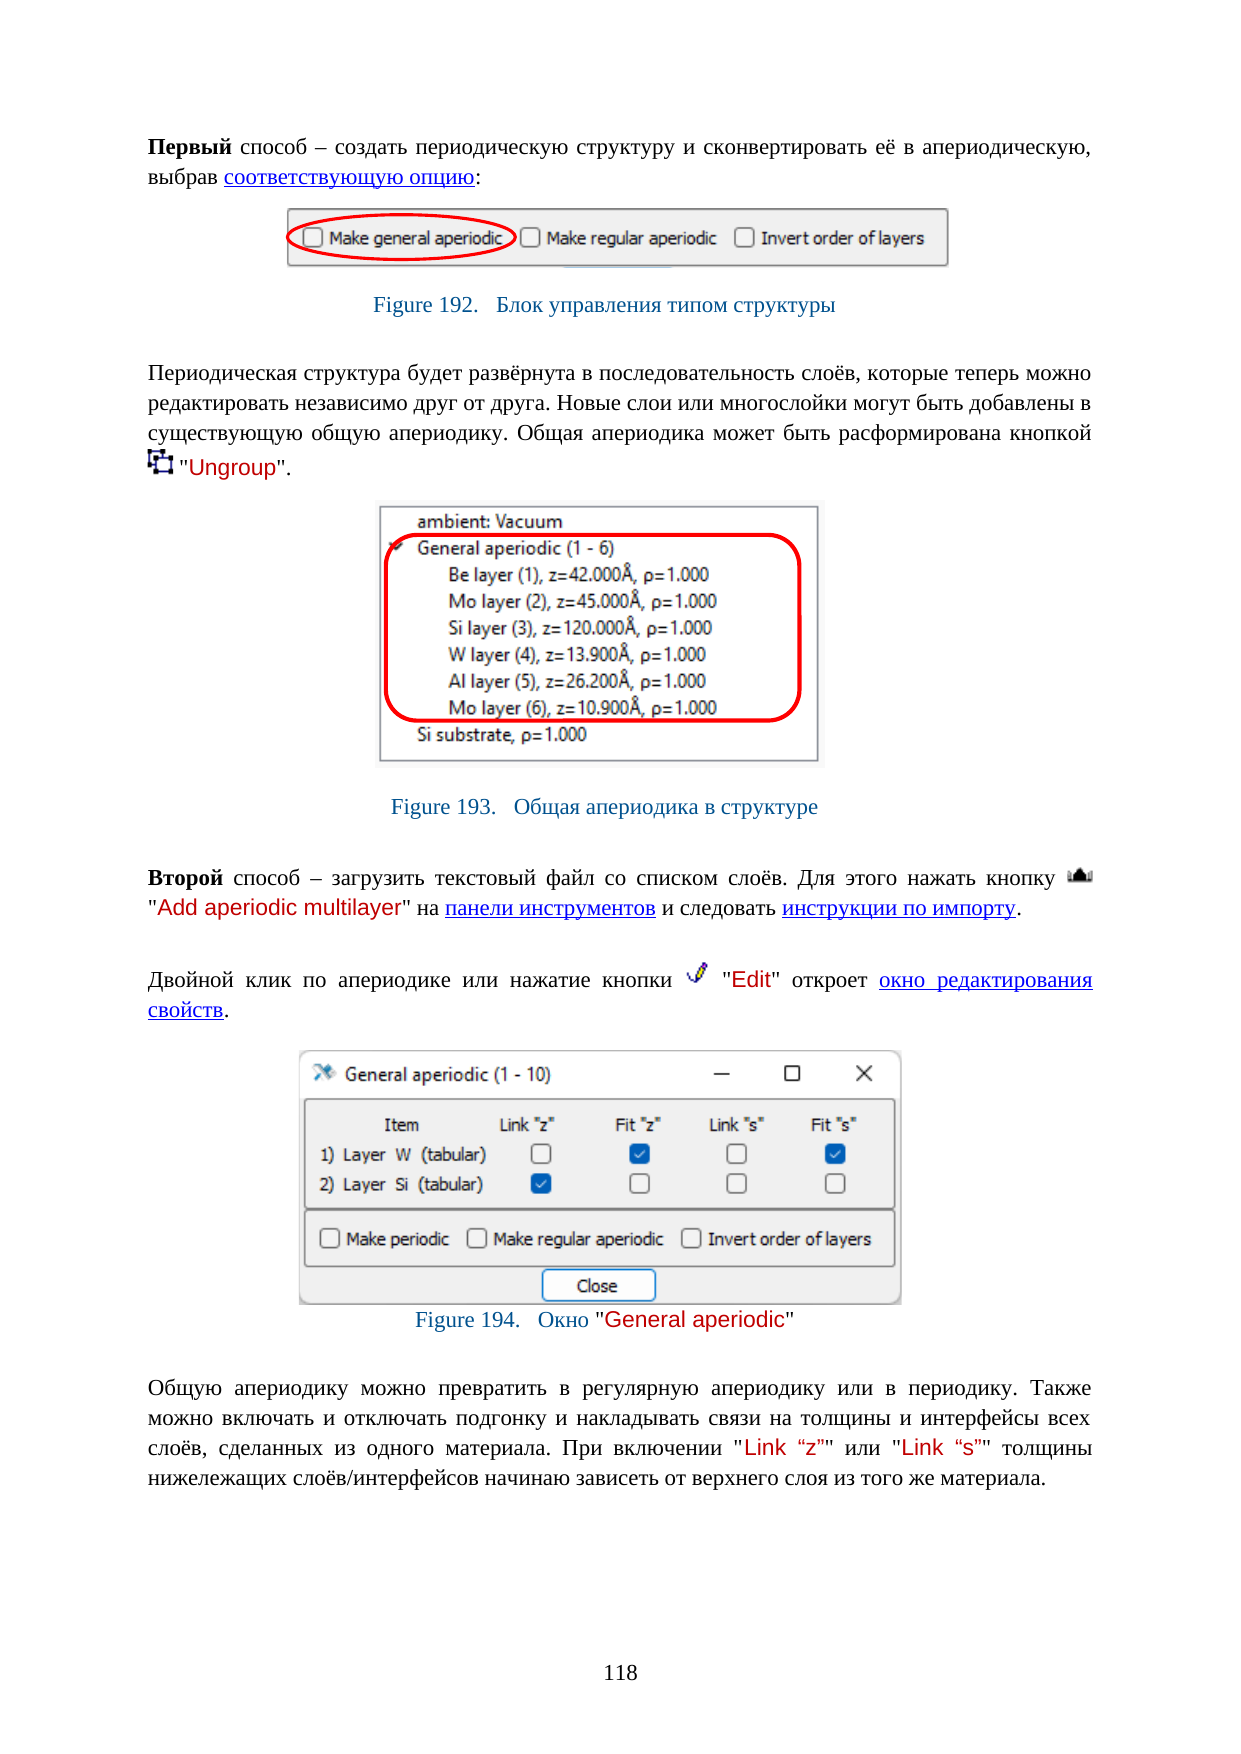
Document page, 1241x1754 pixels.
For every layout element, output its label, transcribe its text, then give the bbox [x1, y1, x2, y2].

picture [684, 962, 711, 988]
text Первый способ – создать периодическую структуру и сконвертировать её в апериодическую, выбрав соответствующую опцию: [148, 133, 1093, 189]
text Второй способ – загрузить текстовый файл со списком слоёв. Для этого нажать кнопку "Add aperiodic multilayer" на панели инструментов и следовать инструкции по импорту. [148, 861, 1093, 921]
picture [298, 1050, 902, 1305]
text Периодическая структура будет развёрнута в последовательность слоёв, которые теперь можно редактировать независимо друг от друга. Новые слои или многослойки могут быть добавлены в существующую общую апериодику. Общая апериодика может быть расформирована кнопкой "Ungroup". [148, 359, 1093, 480]
picture [375, 500, 825, 768]
picture [286, 208, 949, 268]
text Общую апериодику можно превратить в регулярную апериодику или в периодику. Также можно включать и отключать подгонку и накладывать связи на толщины и интерфейсы всех слоёв, сделанных из одного материала. При включении "Link “z”" или "Link “s”" толщины нижележащих слоёв/интерфейсов начинаю зависеть от верхнего слоя из того же материала. [148, 1374, 1093, 1491]
text Двойной клик по апериодике или нажатие кнопки "Edit" откроет окно редактирования свойств. [148, 962, 1093, 1023]
picture [147, 449, 174, 476]
list Блок управления типом структуры [178, 231, 1093, 318]
picture [290, 217, 513, 257]
picture [1067, 861, 1093, 886]
